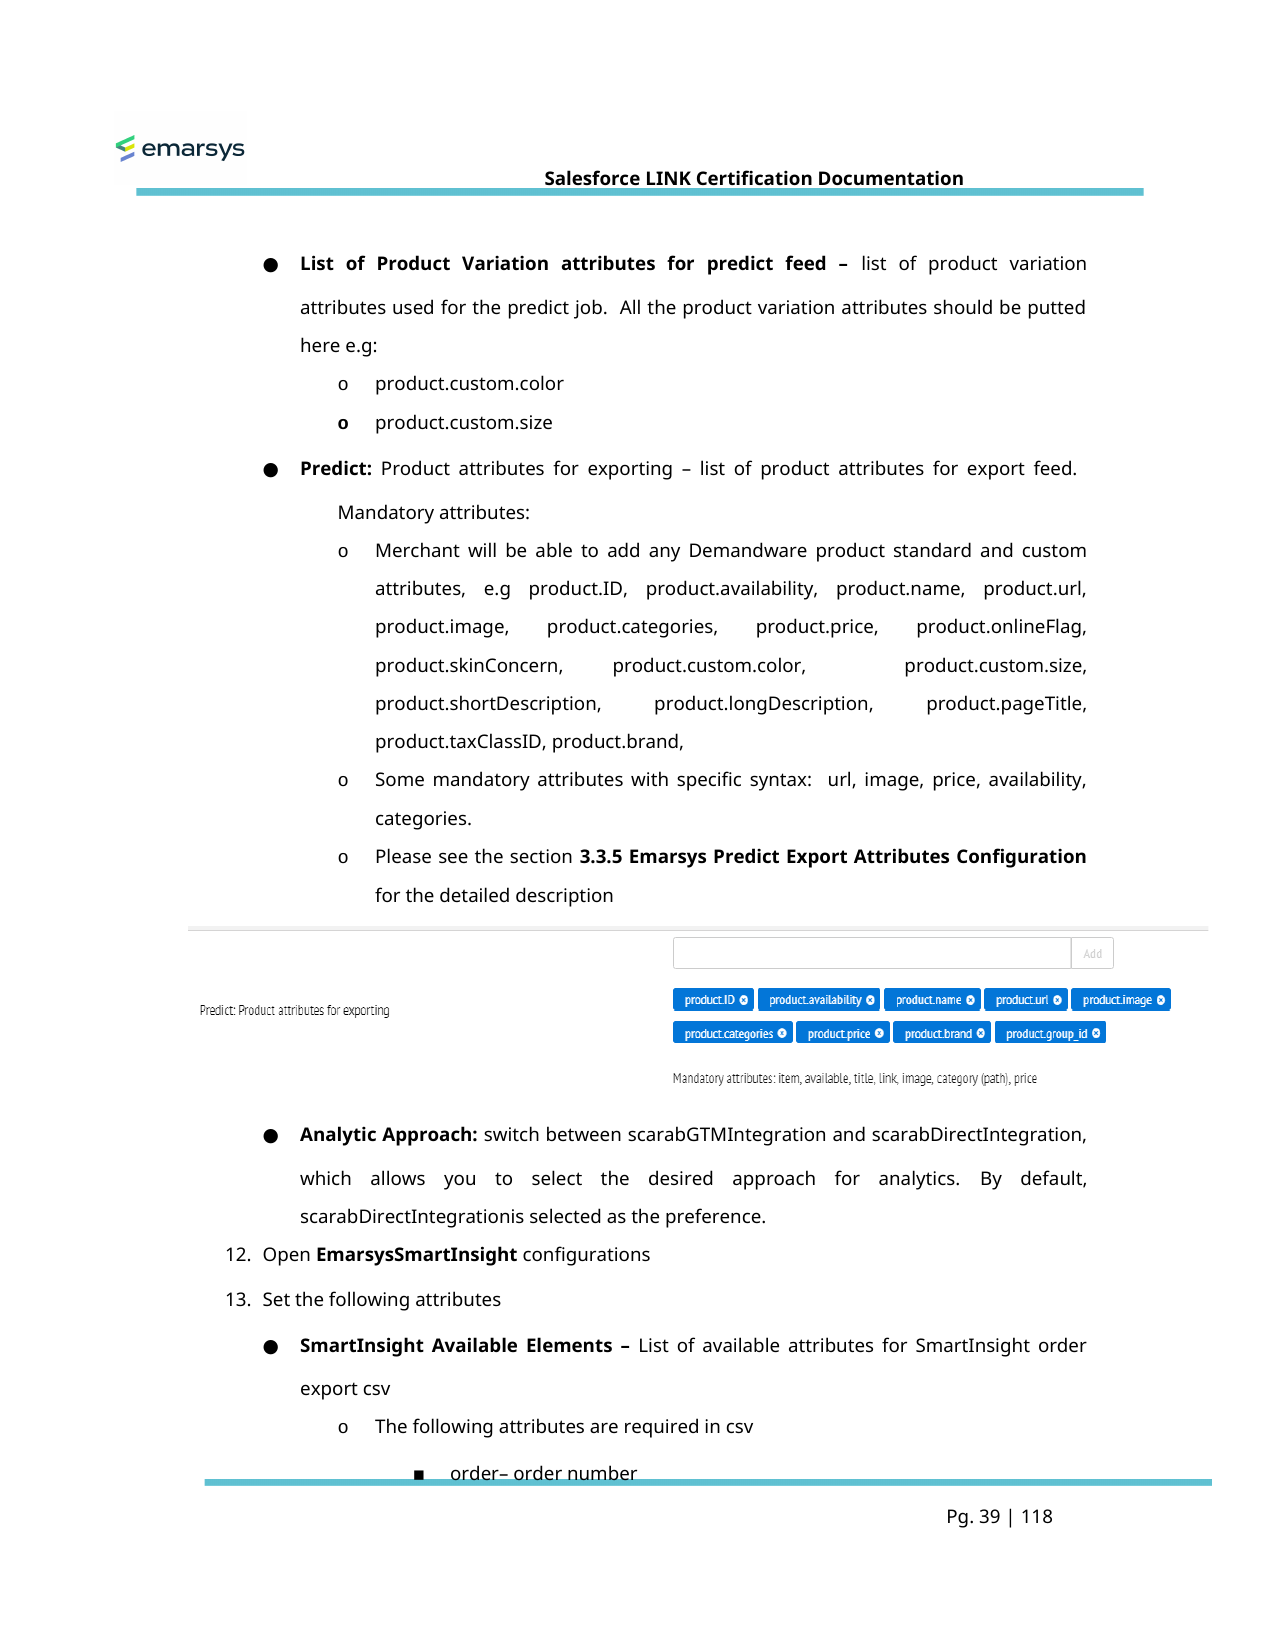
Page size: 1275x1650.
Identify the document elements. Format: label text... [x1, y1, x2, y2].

picture [136, 188, 1144, 196]
list Set the following attributes [225, 1286, 1087, 1312]
picture [1087, 1479, 1212, 1486]
list order– order number [412, 1452, 1087, 1491]
list The following attributes are required in csv [337, 1414, 1087, 1439]
list product.custom.color [337, 371, 1087, 396]
picture [204, 1479, 412, 1486]
list Please see the section 3.3.5 Emarsys Predict Export Attributes Configuration for the detailed description [337, 843, 1087, 907]
list List of Product Variation attributes for predict feed – list of product variation attributes used for the predict job. All the product variation attributes should be putted here e.g: [262, 243, 1087, 358]
list Merchant will be able to add any Demandware product standard and custom attributes, e.g product.ID, product.availability, product.name, product.url, product.image, product.categories, product.price, product.onlineFlag, product.skinConcern, product.custom.color, product.custom.size, product.shortDescription, product.longDescription, product.pageTitle, product.taxClassID, product.brand, [337, 537, 1087, 754]
list product.custom.size [337, 409, 1087, 435]
list SmartInsight Available Elements – List of available attributes for SmartInsight order export csv [262, 1324, 1087, 1401]
list Predict: Product attributes for exporting – list of product attributes for export feed. Mandatory attributes: [262, 448, 1087, 524]
list Some mandatory attributes with specific syntax: url, image, price, availability, categories. [337, 767, 1087, 831]
picture [187, 926, 1209, 1096]
list Analytic Approach: switch between scarabGTMIntegration and scarabDirectIntegration, which allows you to select the desired approach for analytics. By default, scarabDirectIntegrationis selected as the preference. [262, 1114, 1087, 1229]
picture [113, 111, 247, 185]
list Open EmarsysSmartInsight configurations [225, 1242, 1087, 1267]
